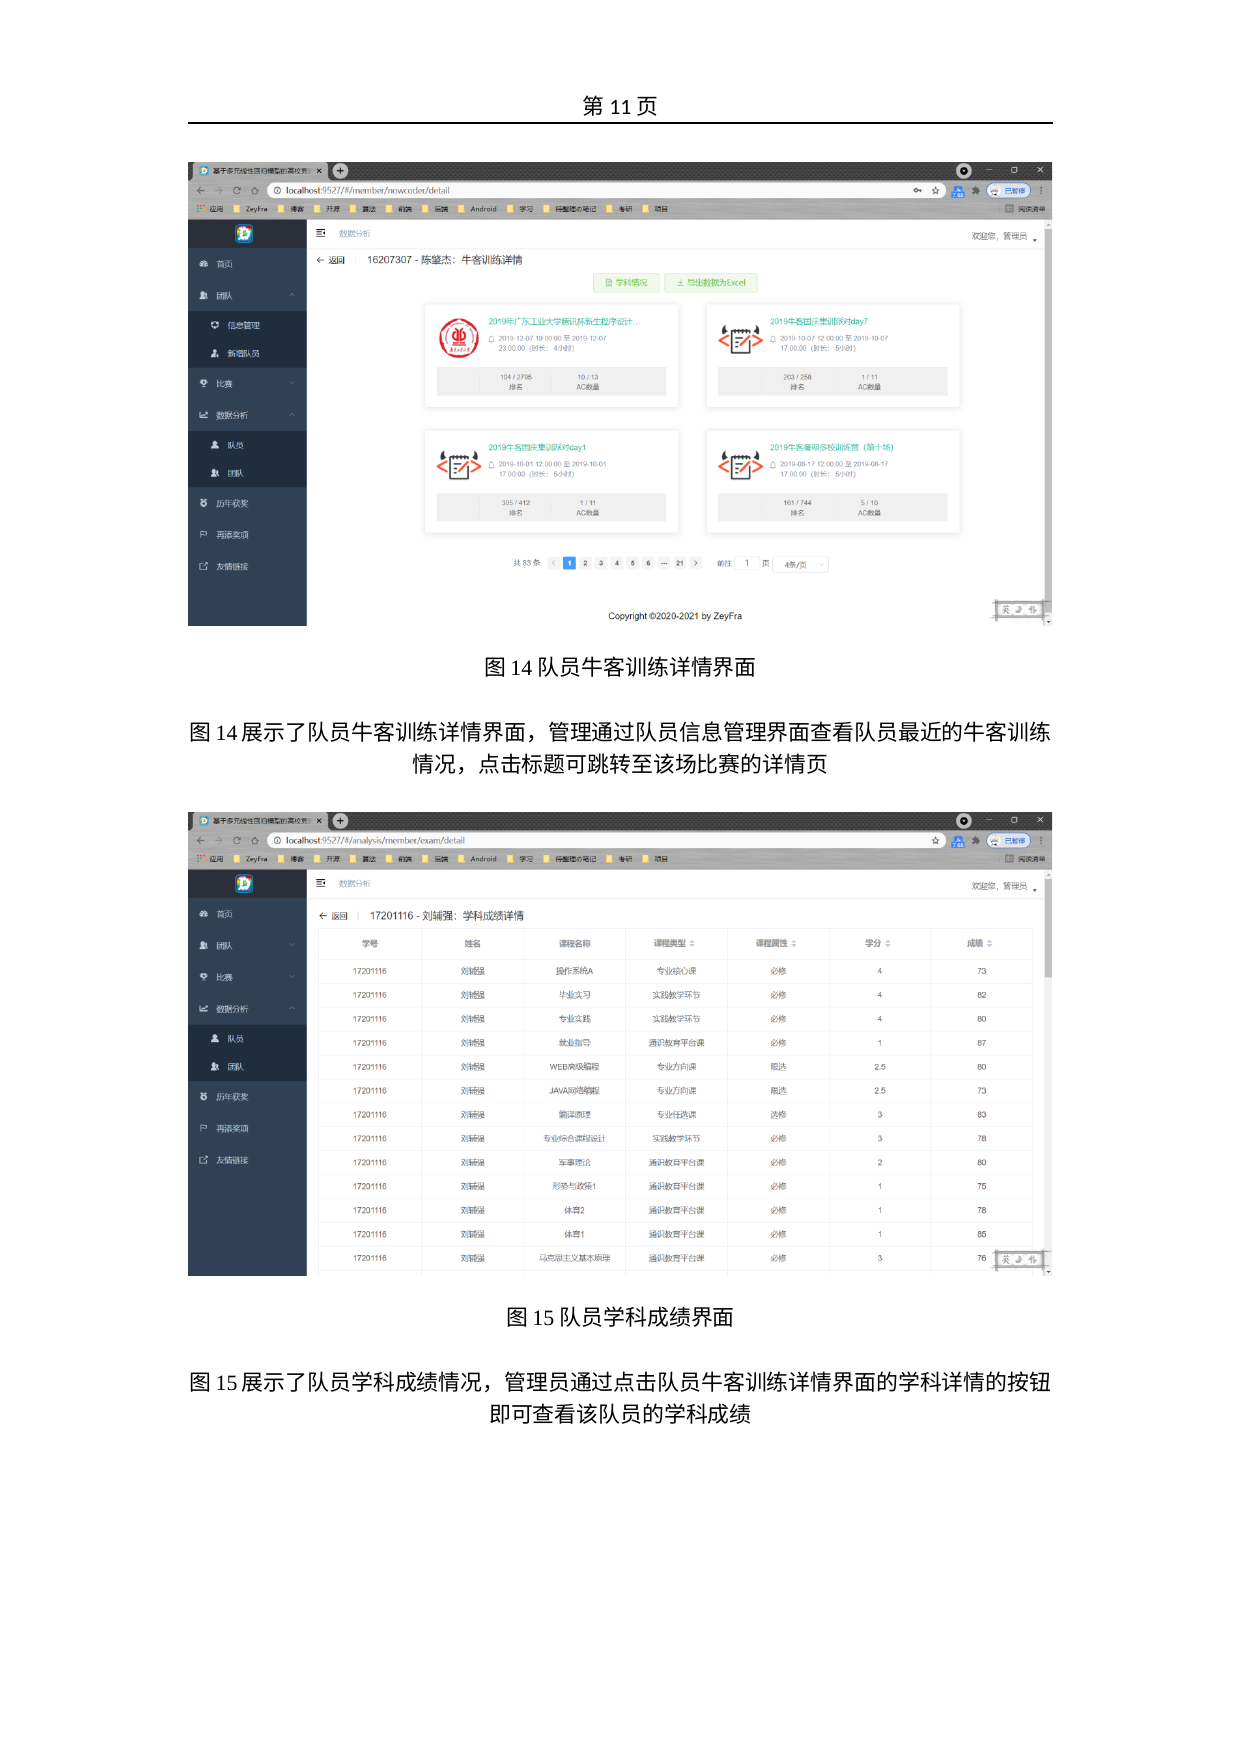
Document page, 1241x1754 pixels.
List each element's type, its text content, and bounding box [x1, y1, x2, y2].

picture [188, 162, 1053, 626]
table_cell 图15 队员学科成绩界面 图15展示了队员学科成绩情况，管理员通过点击队员牛客训练详情界面的学科详情的按钮即可查看该队员的学科成绩 [176, 812, 1064, 1462]
picture [188, 812, 1053, 1276]
table_cell 图14 队员牛客训练详情界面 图14展示了队员牛客训练详情界面，管理通过队员信息管理界面查看队员最近的牛客训练情况，点击标题可跳转至该场比赛的详情页 [176, 162, 1064, 812]
